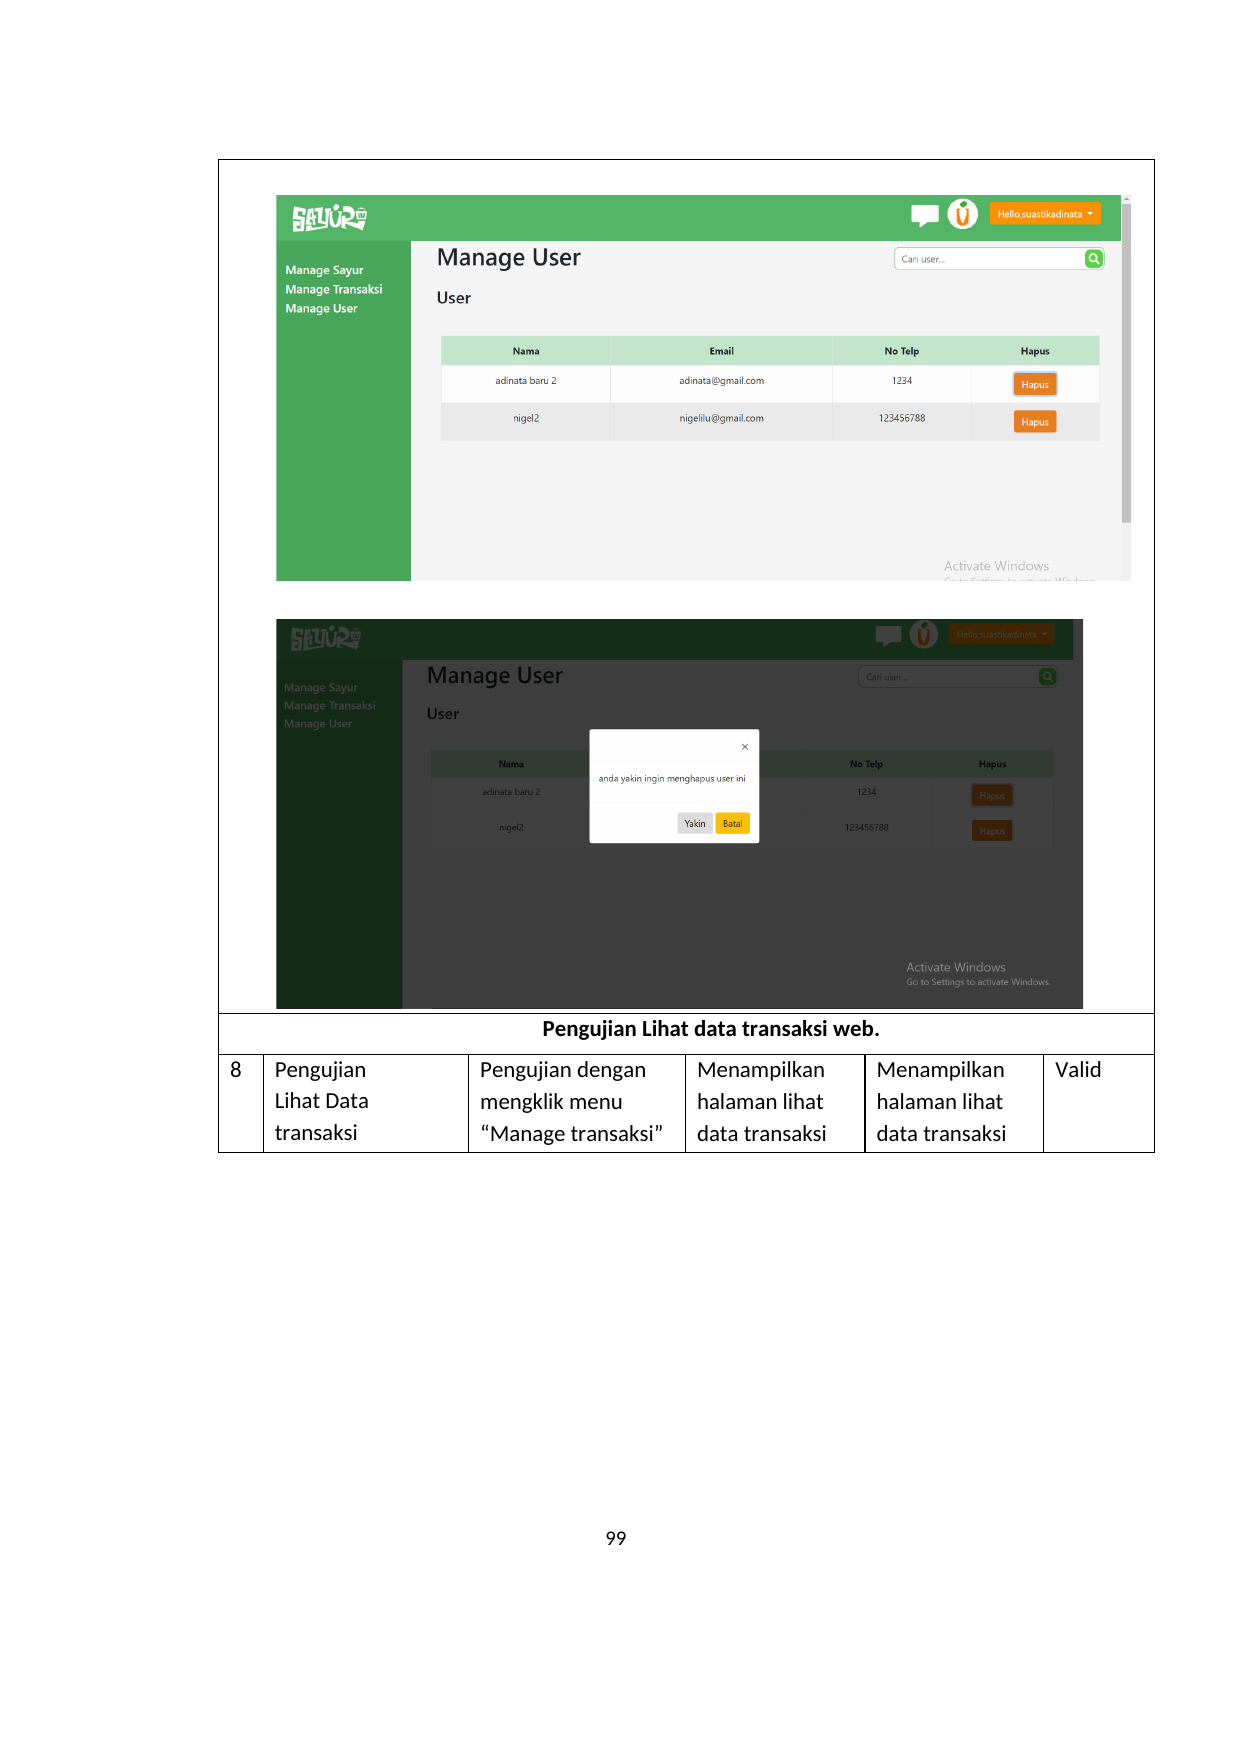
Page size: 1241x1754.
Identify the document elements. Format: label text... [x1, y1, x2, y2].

picture [276, 195, 1132, 581]
table_cell Pengujian Lihat Data transaksi [264, 1055, 468, 1152]
table_cell Pengujian Lihat data transaksi web. [263, 1014, 1154, 1054]
table_cell [219, 160, 263, 1013]
table_cell Menampilkan halaman lihat data transaksi [866, 1055, 1043, 1152]
table_cell Pengujian dengan mengklik menu “Manage transaksi” [469, 1055, 685, 1152]
table_cell Menampilkan halaman lihat data transaksi [686, 1055, 864, 1152]
picture [276, 619, 1084, 1009]
table_cell [219, 1014, 263, 1054]
table_cell Valid [1044, 1055, 1154, 1152]
table_cell [263, 160, 1154, 1013]
table_cell 8 [219, 1055, 263, 1152]
